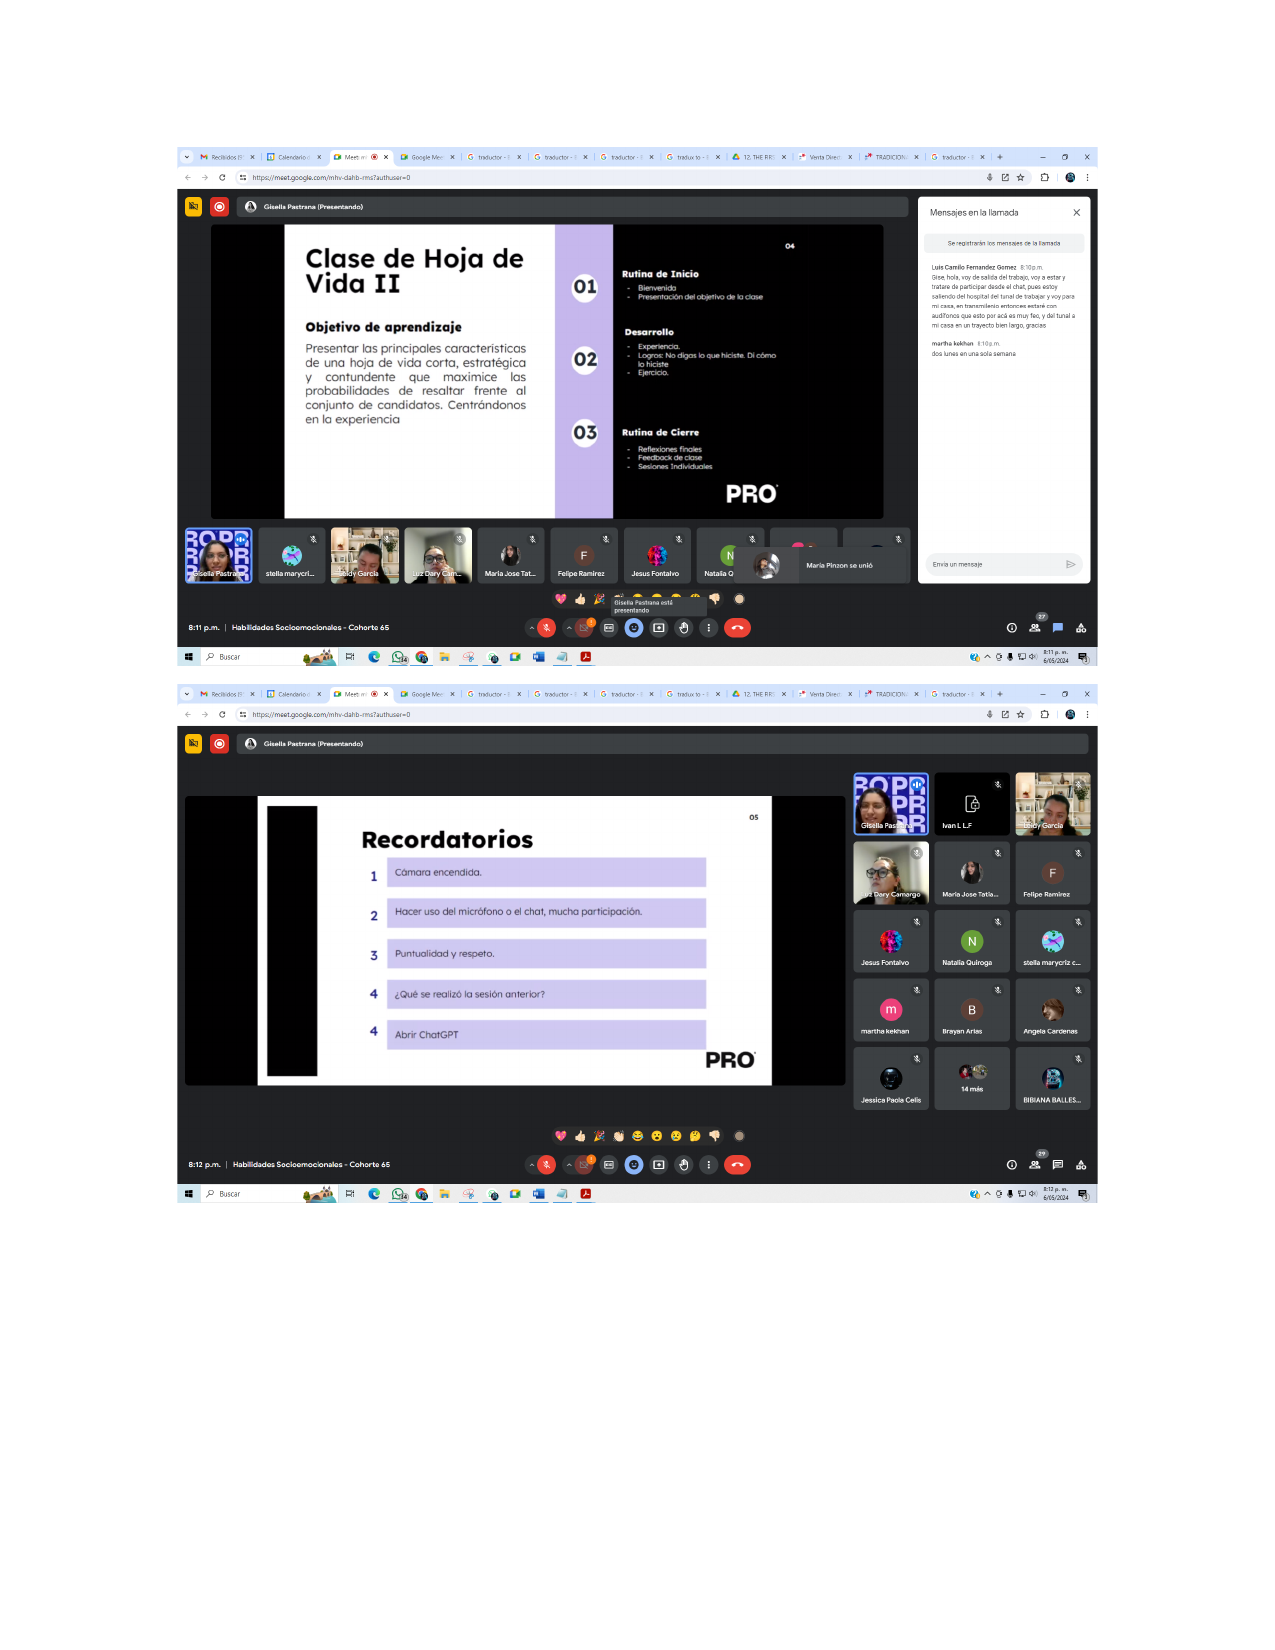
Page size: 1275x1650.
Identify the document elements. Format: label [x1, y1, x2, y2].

picture [177, 684, 1098, 1203]
picture [177, 147, 1098, 666]
